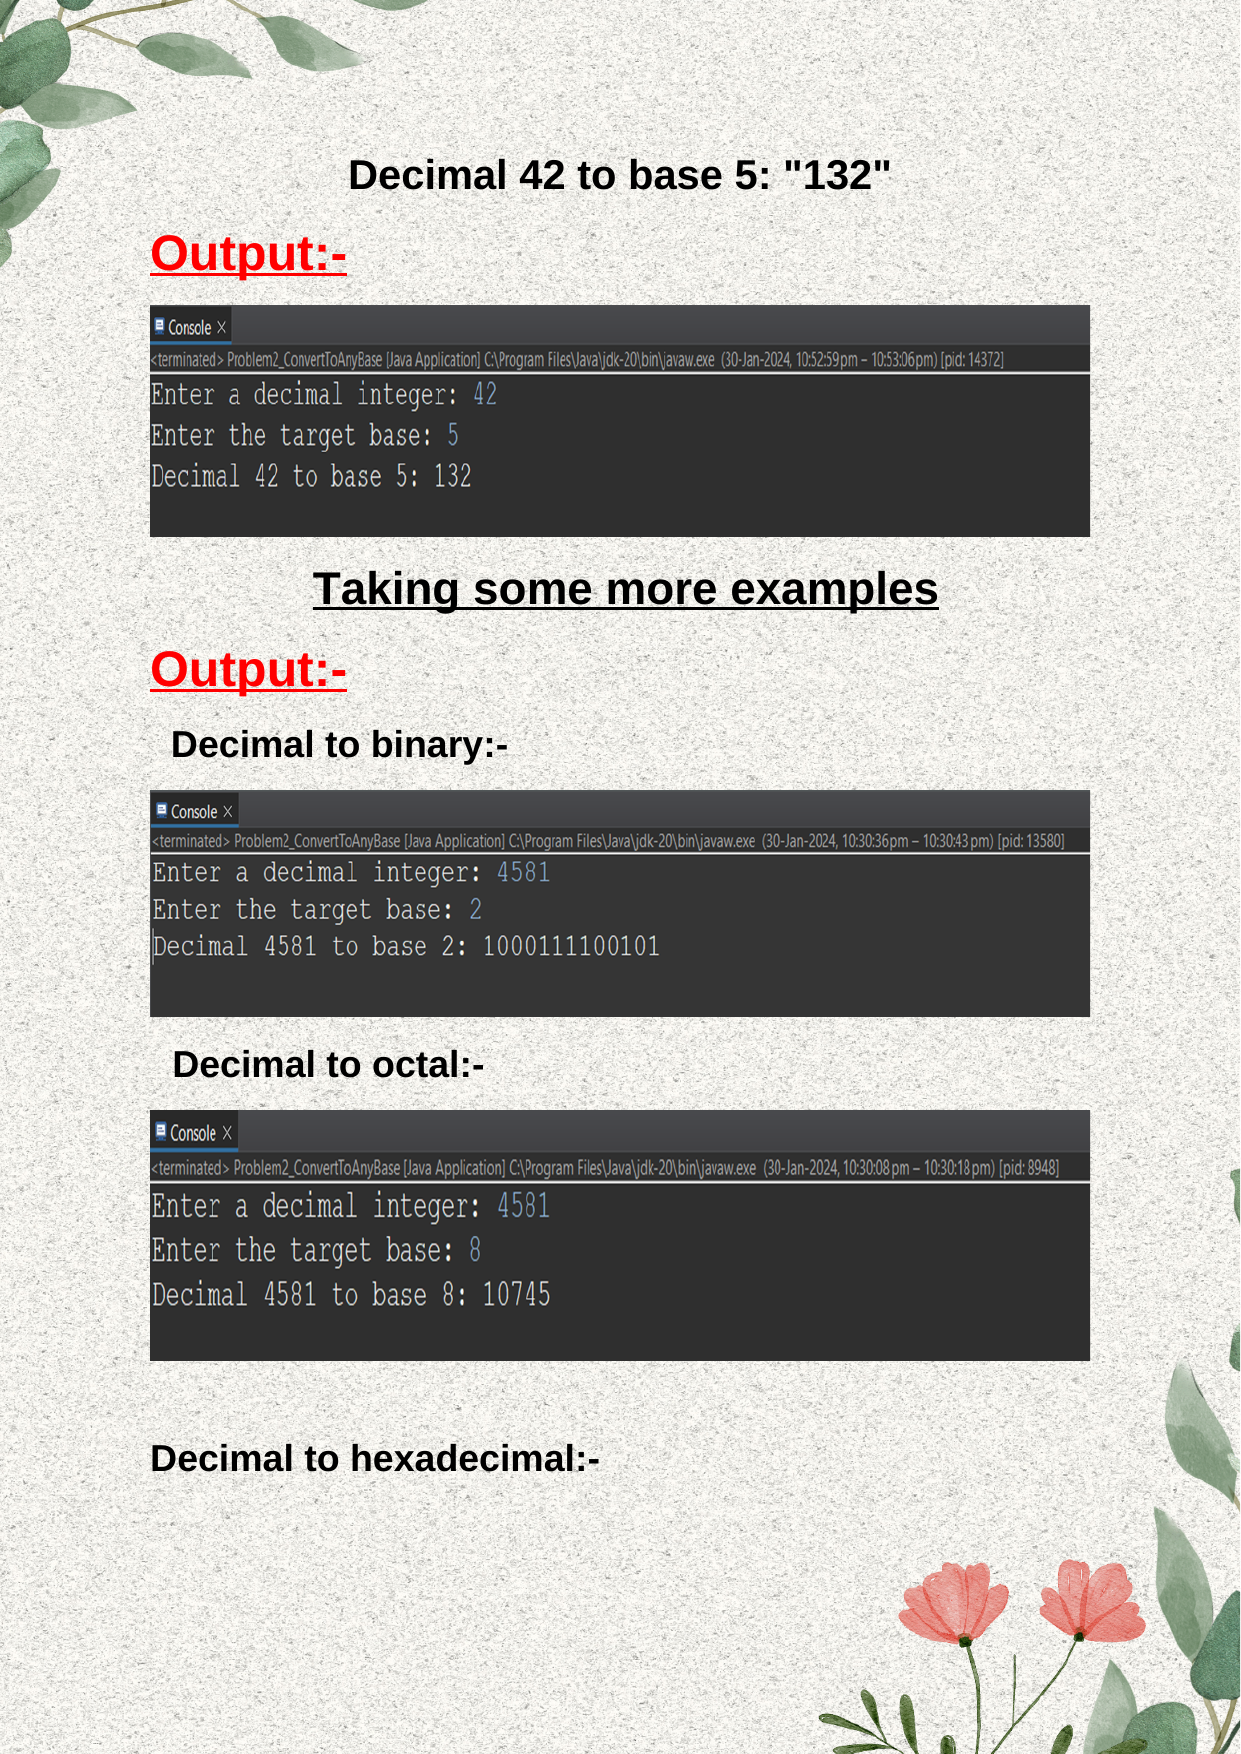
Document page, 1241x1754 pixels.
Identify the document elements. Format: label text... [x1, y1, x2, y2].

text Decimal to octal:- [150, 1042, 1090, 1085]
text Decimal 42 to base 5: "132" [150, 150, 1090, 198]
text Taking some more examples [150, 562, 1090, 614]
text Decimal to hexadecimal:- [150, 1437, 1090, 1480]
text Decimal to binary:- [150, 722, 1090, 765]
picture [0, 0, 1241, 1754]
text Output:- [150, 223, 1090, 280]
text Output:- [150, 639, 1090, 697]
